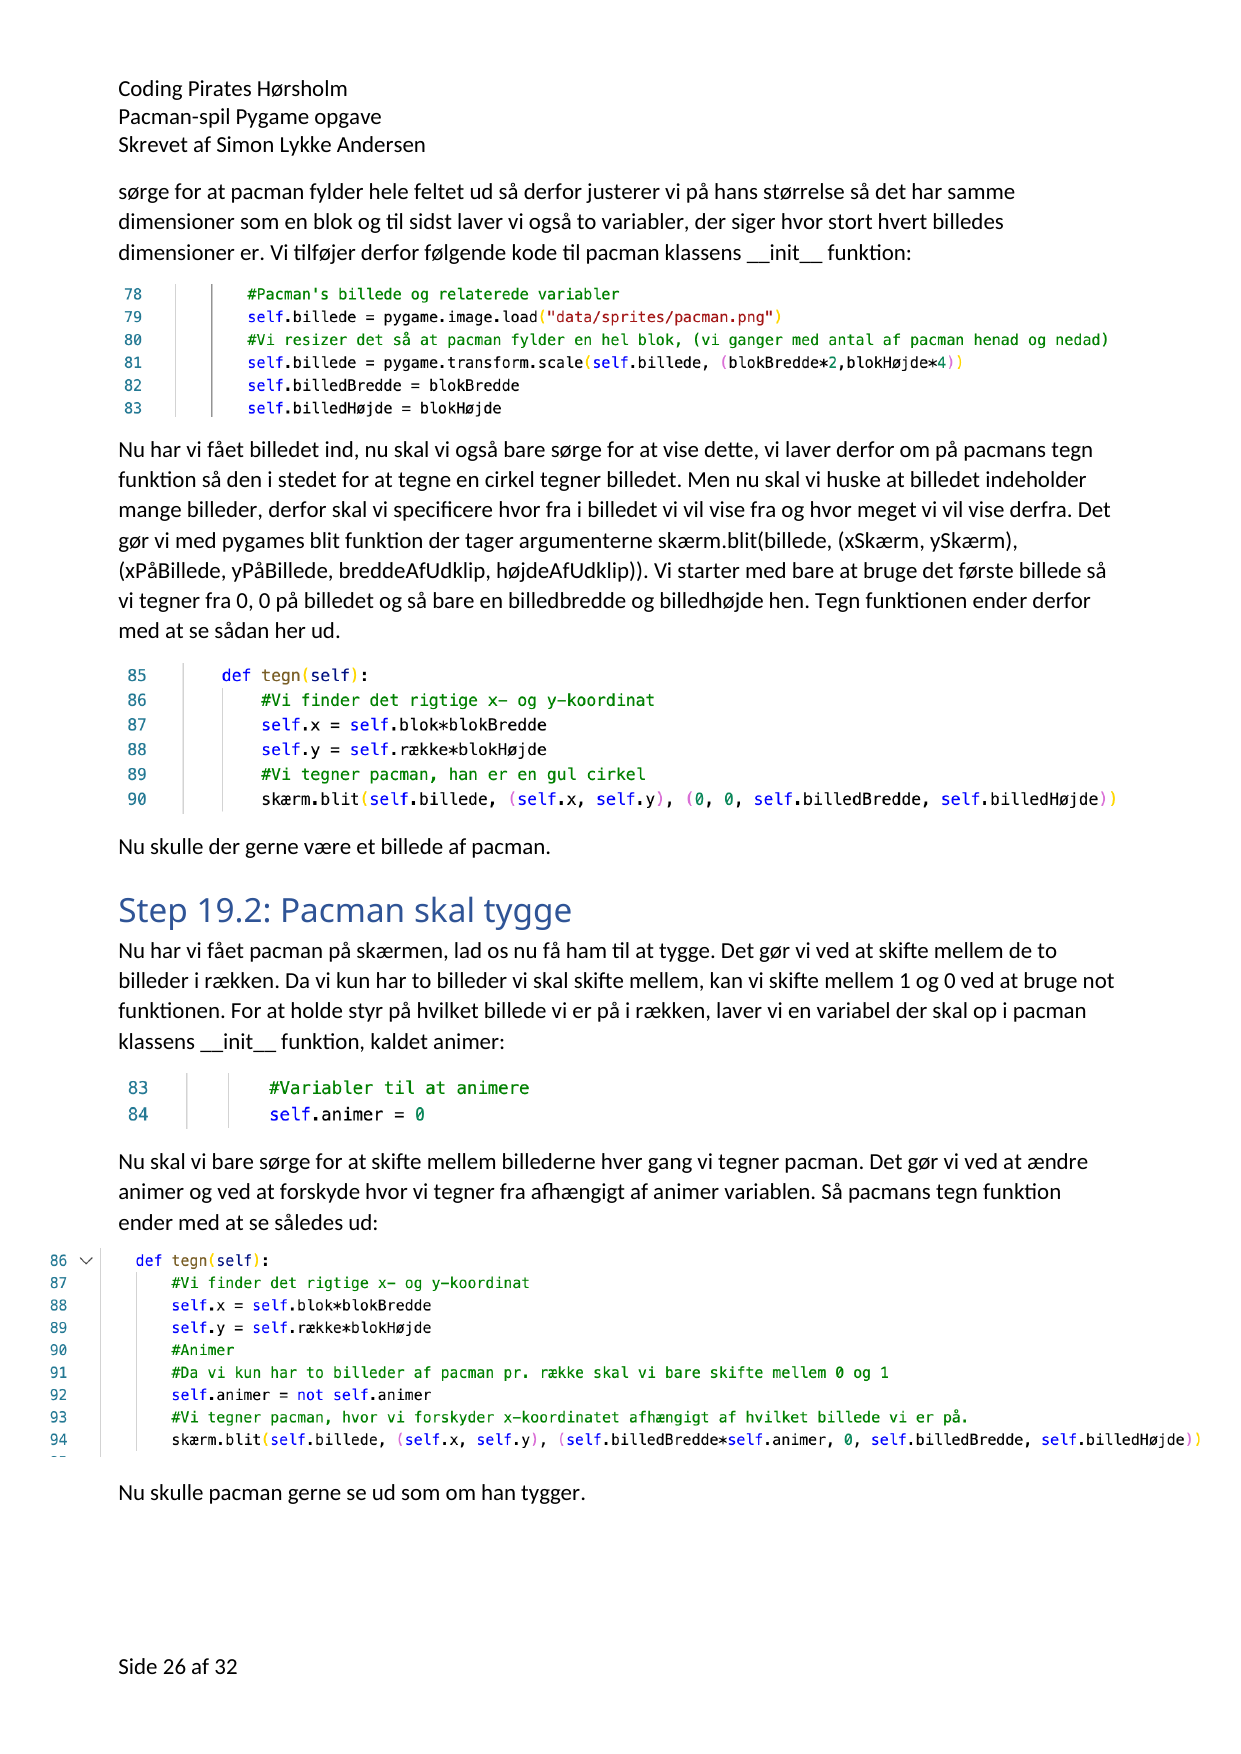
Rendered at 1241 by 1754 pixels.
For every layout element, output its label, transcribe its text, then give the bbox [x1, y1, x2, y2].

picture [118, 1073, 537, 1129]
text Nu skulle pacman gerne se ud som om han tygger. [118, 1457, 1122, 1506]
text Nu har vi fået billedet ind, nu skal vi også bare sørge for at vise dette, vi laver derfor om på pacmans tegn funktion så den i stedet for at tegne en cirkel tegner billedet. Men nu skal vi huske at billedet indeholder mange billeder, derfor skal vi specificere hvor fra i billedet vi vil vise fra og hvor meget vi vil vise derfra. Det gør vi med pygames blit funktion der tager argumenterne skærm.blit(billede, (xSkærm, ySkærm), (xPåBillede, yPåBillede, breddeAfUdklip, højdeAfUdklip)). Vi starter med bare at bruge det første billede så vi tegner fra 0, 0 på billedet og så bare en billedbredde og billedhøjde hen. Tegn funktionen ender derfor med at se sådan her ud. [118, 435, 1122, 644]
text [118, 177, 1122, 266]
picture [118, 663, 1123, 814]
text Nu skulle der gerne være et billede af pacman. [118, 832, 1122, 860]
text Nu har vi fået pacman på skærmen, lad os nu få ham til at tygge. Det gør vi ved at skifte mellem de to billeder i rækken. Da vi kun har to billeder vi skal skifte mellem, kan vi skifte mellem 1 og 0 ved at bruge not funktionen. For at holde styr på hvilket billede vi er på i rækken, laver vi en variabel der skal op i pacman klassens __init__ funktion, kaldet animer: [118, 936, 1122, 1055]
picture [25, 1248, 1213, 1457]
subtitle Step 19.2: Pacman skal tygge [118, 887, 1122, 933]
picture [118, 284, 1123, 417]
text Nu skal vi bare sørge for at skifte mellem billederne hver gang vi tegner pacman. Det gør vi ved at ændre animer og ved at forskyde hvor vi tegner fra afhængigt af animer variablen. Så pacmans tegn funktion ender med at se således ud: [118, 1147, 1122, 1236]
